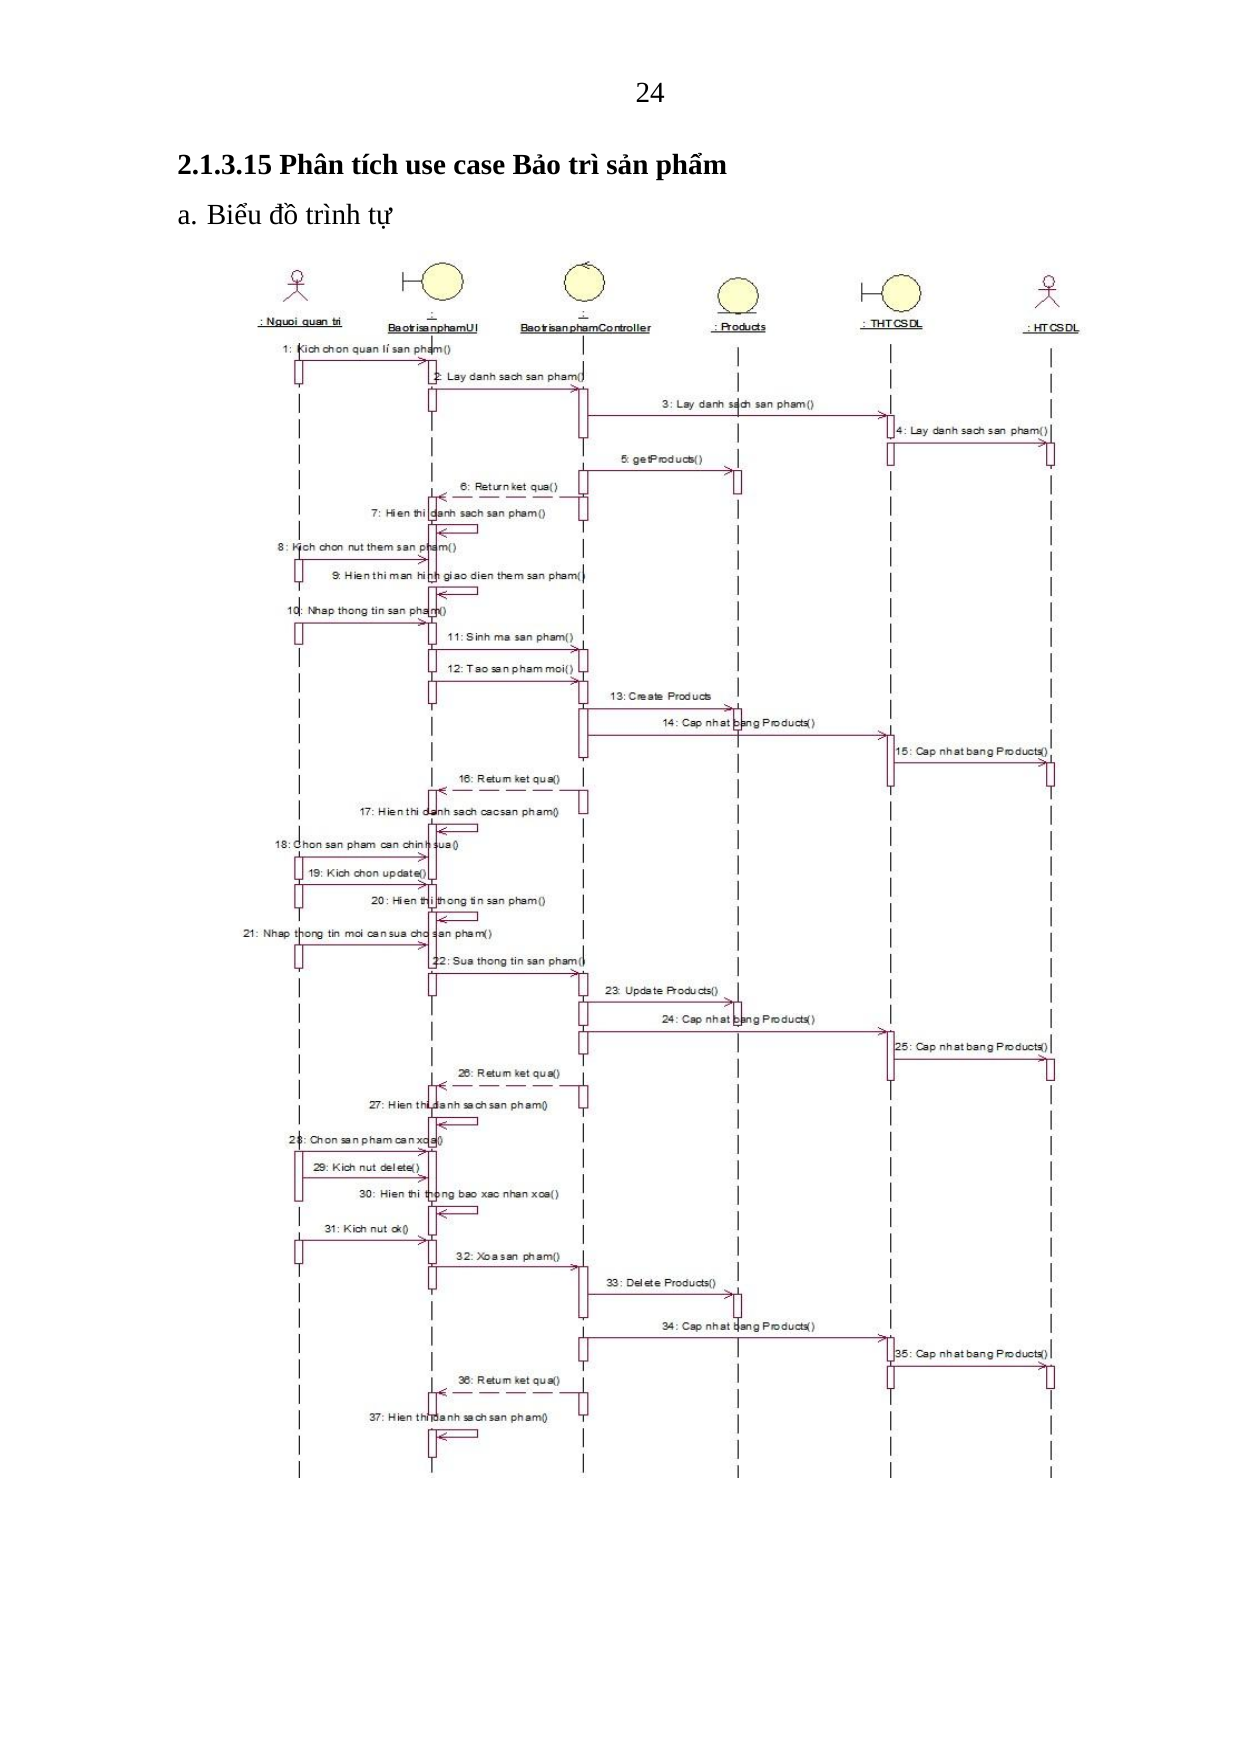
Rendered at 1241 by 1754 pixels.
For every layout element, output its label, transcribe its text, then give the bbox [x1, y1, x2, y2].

subtitle 2.1.3.15 Phân tích use case Bảo trì sản phẩm [177, 147, 1121, 181]
picture [222, 234, 1123, 1478]
list Biểu đồ trình tự [177, 197, 1123, 231]
